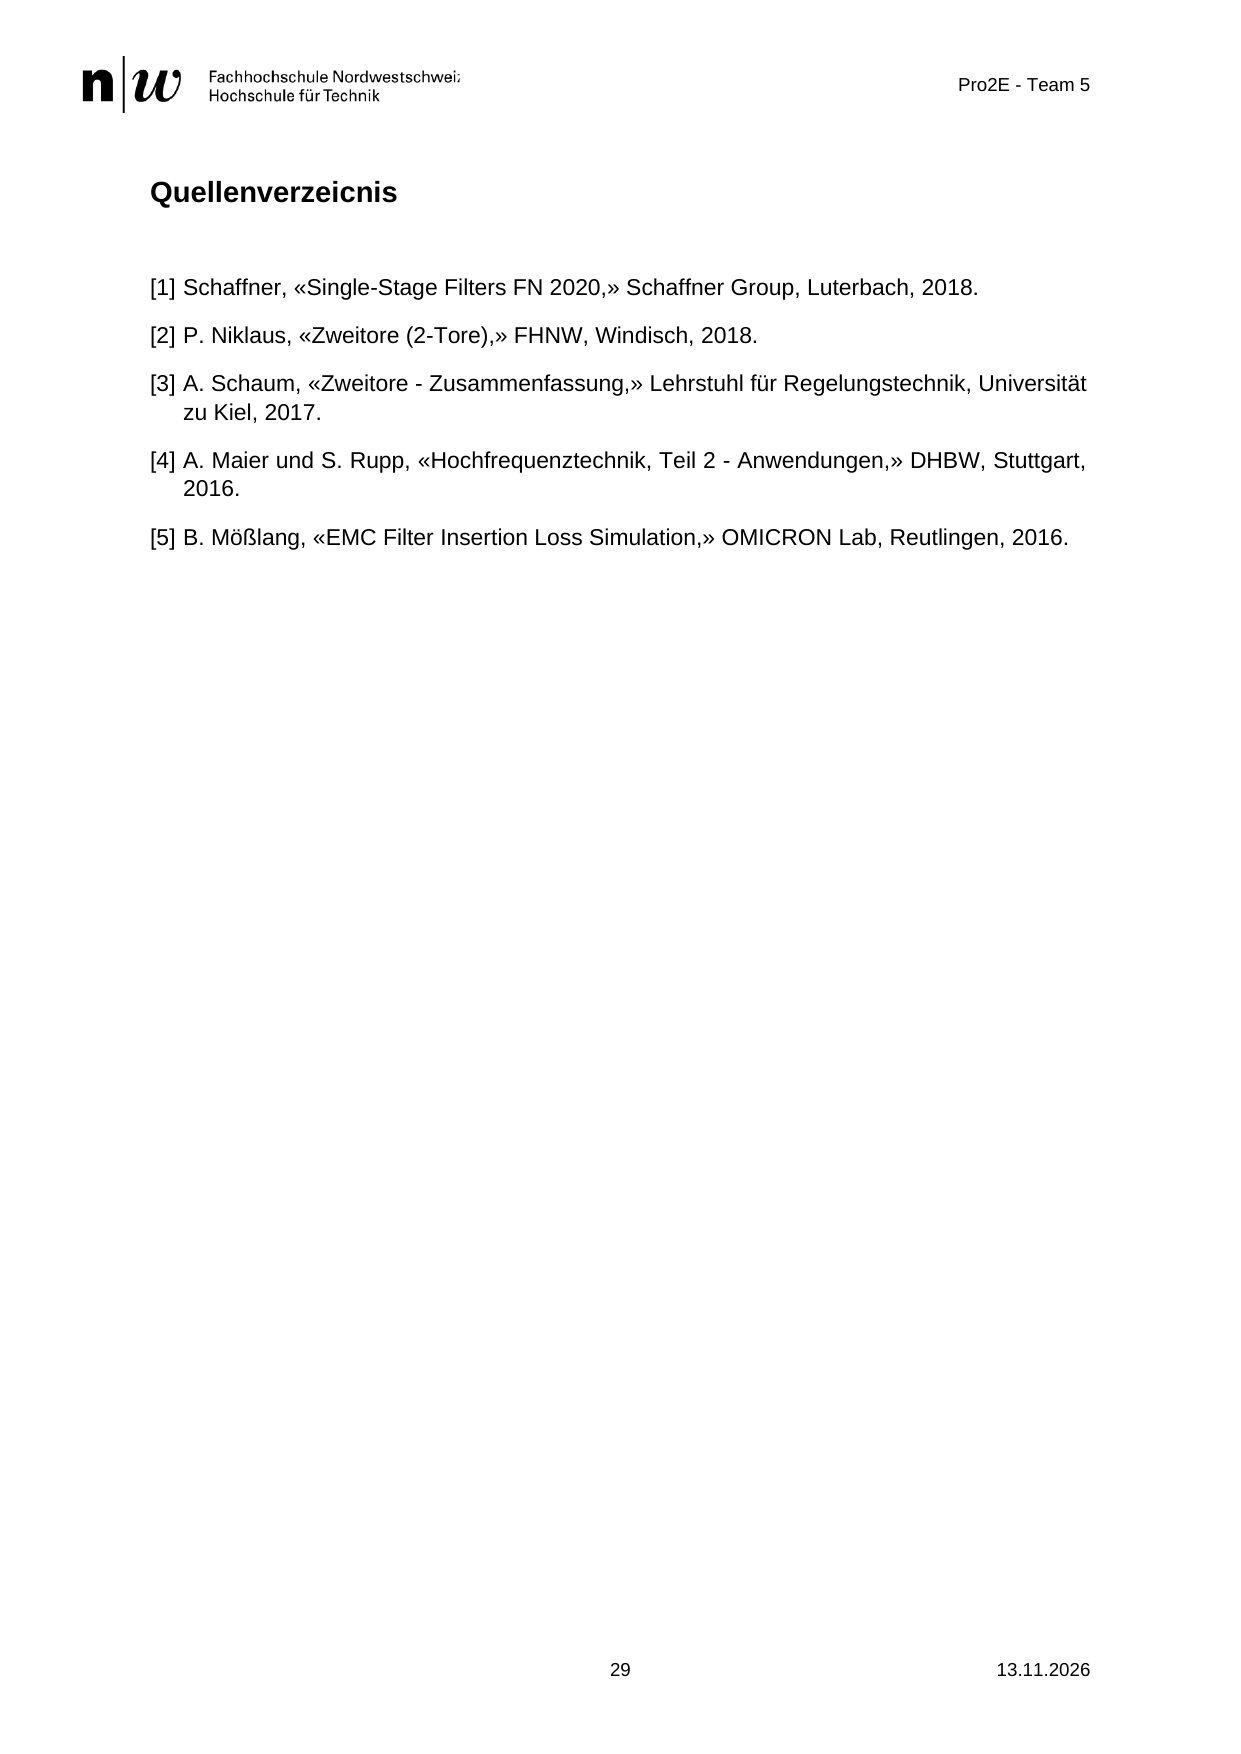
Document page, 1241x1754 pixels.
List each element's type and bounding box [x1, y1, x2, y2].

picture [81, 56, 460, 113]
